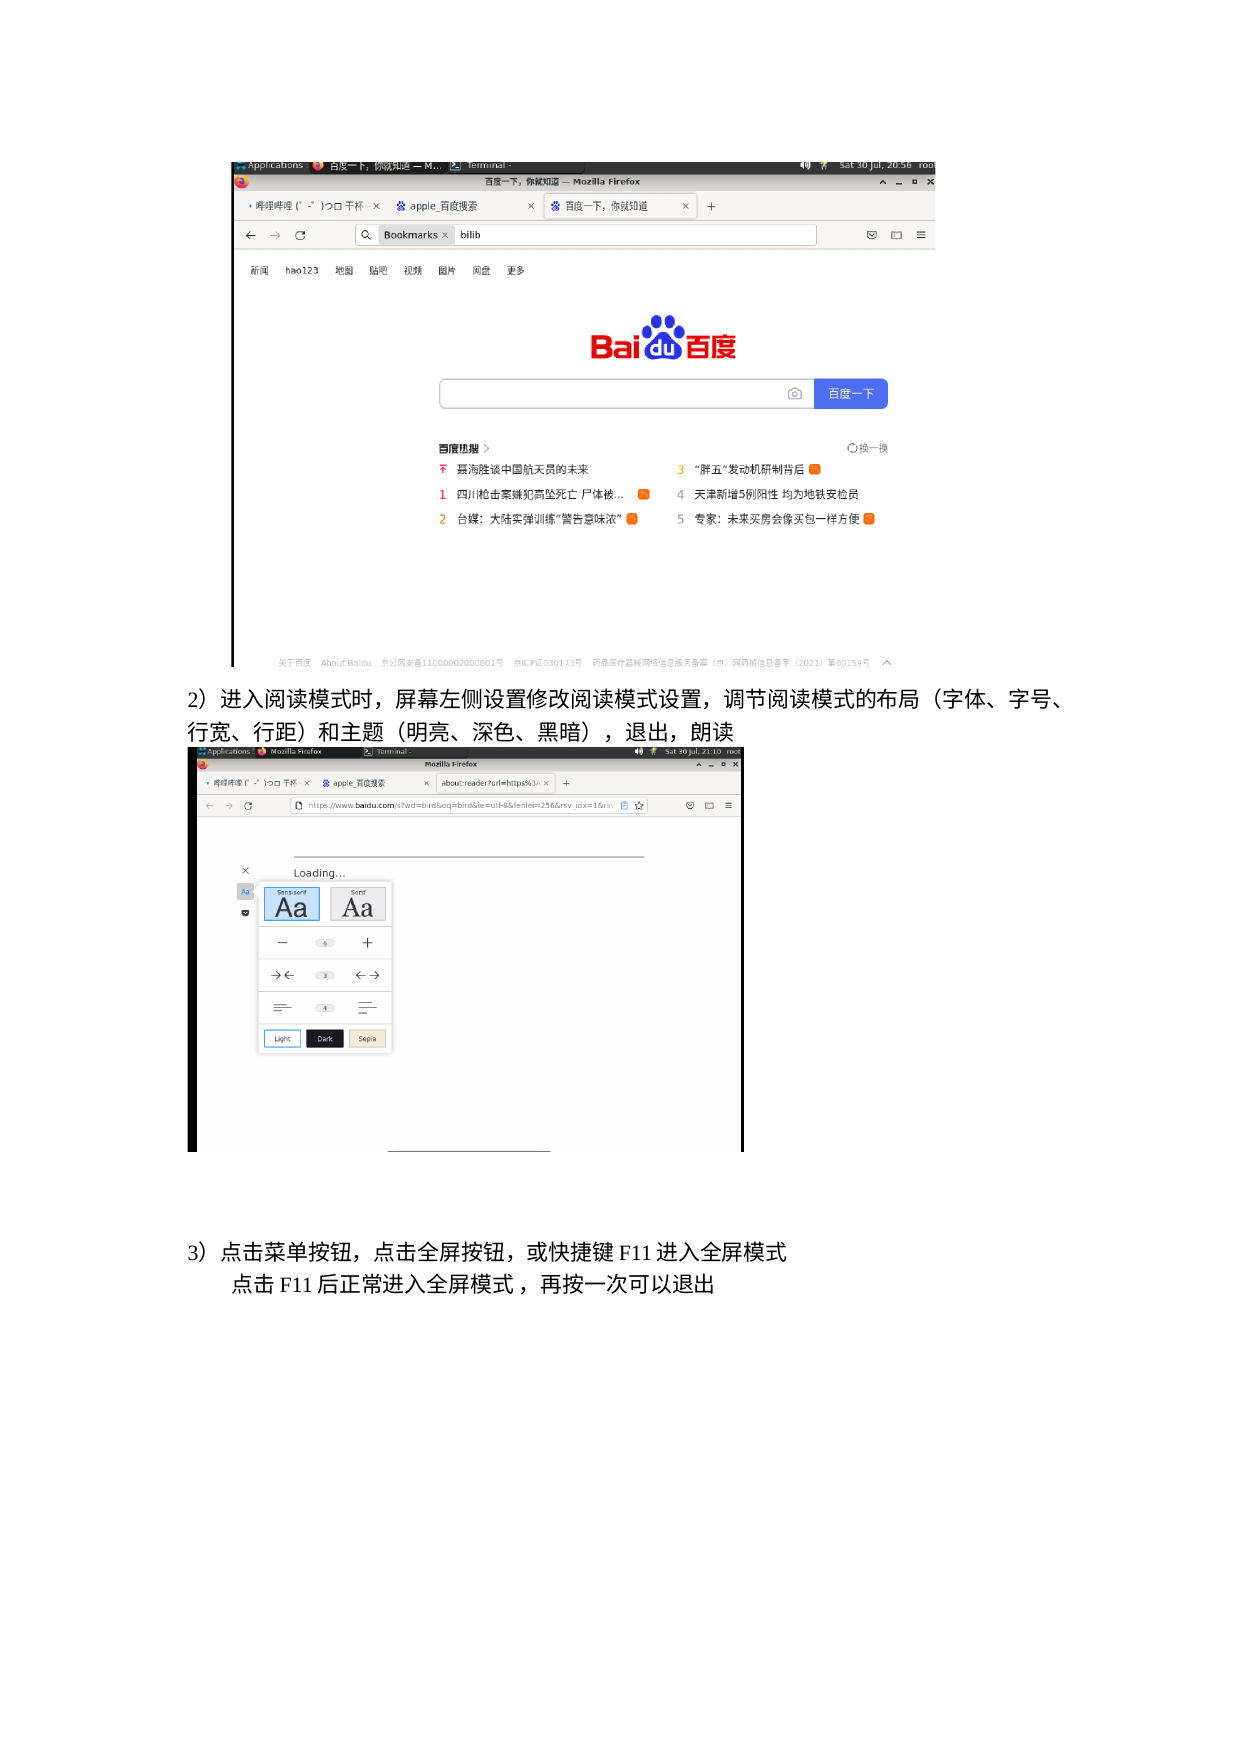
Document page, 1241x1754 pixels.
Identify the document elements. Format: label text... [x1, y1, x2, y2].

picture [187, 747, 744, 1152]
list 进入阅读模式时，屏幕左侧设置修改阅读模式设置，调节阅读模式的布局（字体、字号、行宽、行距）和主题（明亮、深色、黑暗），退出，朗读 [187, 682, 1053, 747]
text 3）点击菜单按钮，点击全屏按钮，或快捷键F11进入全屏模式 [187, 1234, 1053, 1267]
picture [231, 162, 936, 667]
list 点击F11后正常进入全屏模式 ，再按一次可以退出 [187, 1267, 1053, 1299]
